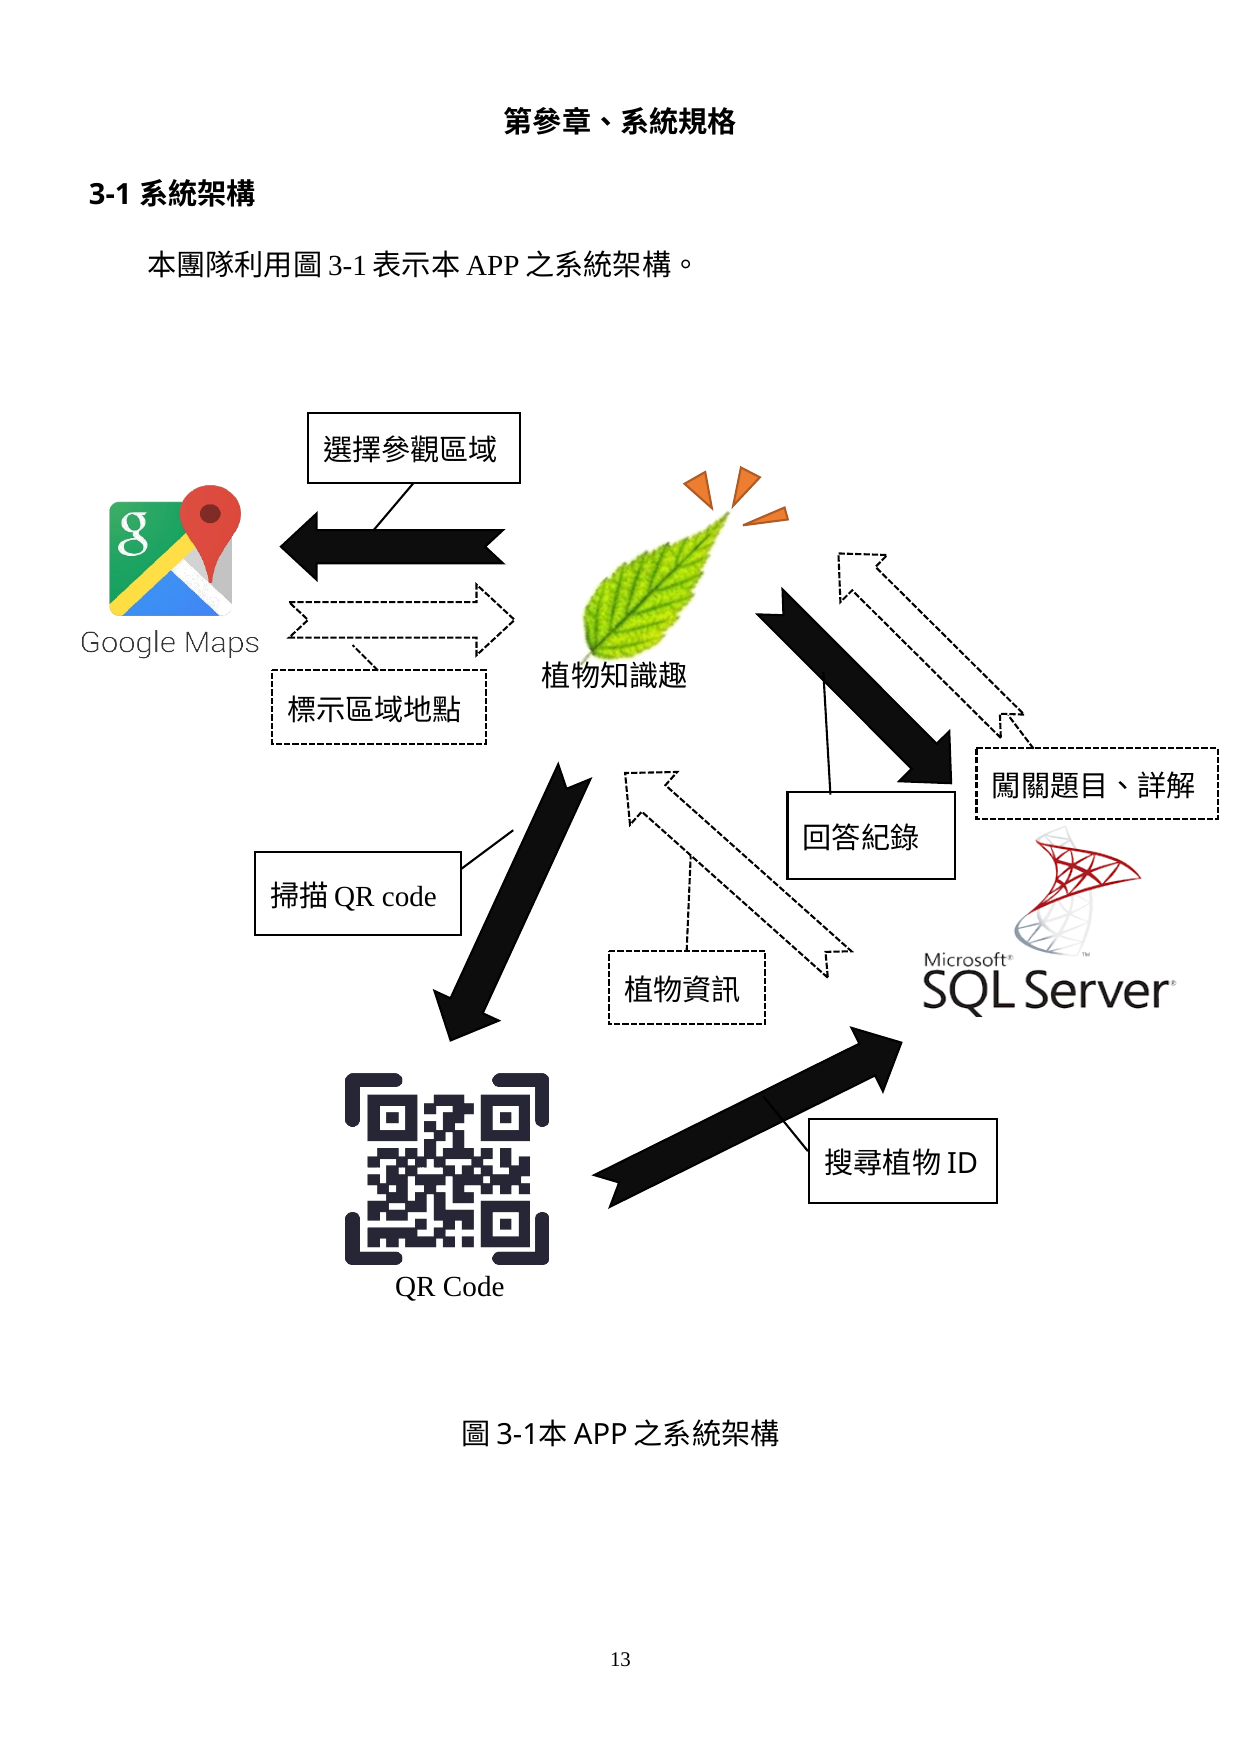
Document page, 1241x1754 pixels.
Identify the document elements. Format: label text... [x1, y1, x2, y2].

picture [544, 483, 773, 701]
picture [345, 1073, 549, 1265]
text 第參章、系統規格 [89, 99, 1152, 141]
text 圖3-1本APP之系統架構 [89, 1394, 1152, 1469]
text 3-1 系統架構 [89, 170, 1152, 213]
picture [593, 668, 597, 679]
text 本團隊利用圖3-1表示本APP之系統架構。 [89, 242, 1152, 284]
picture [71, 479, 280, 662]
picture [880, 826, 1220, 1017]
